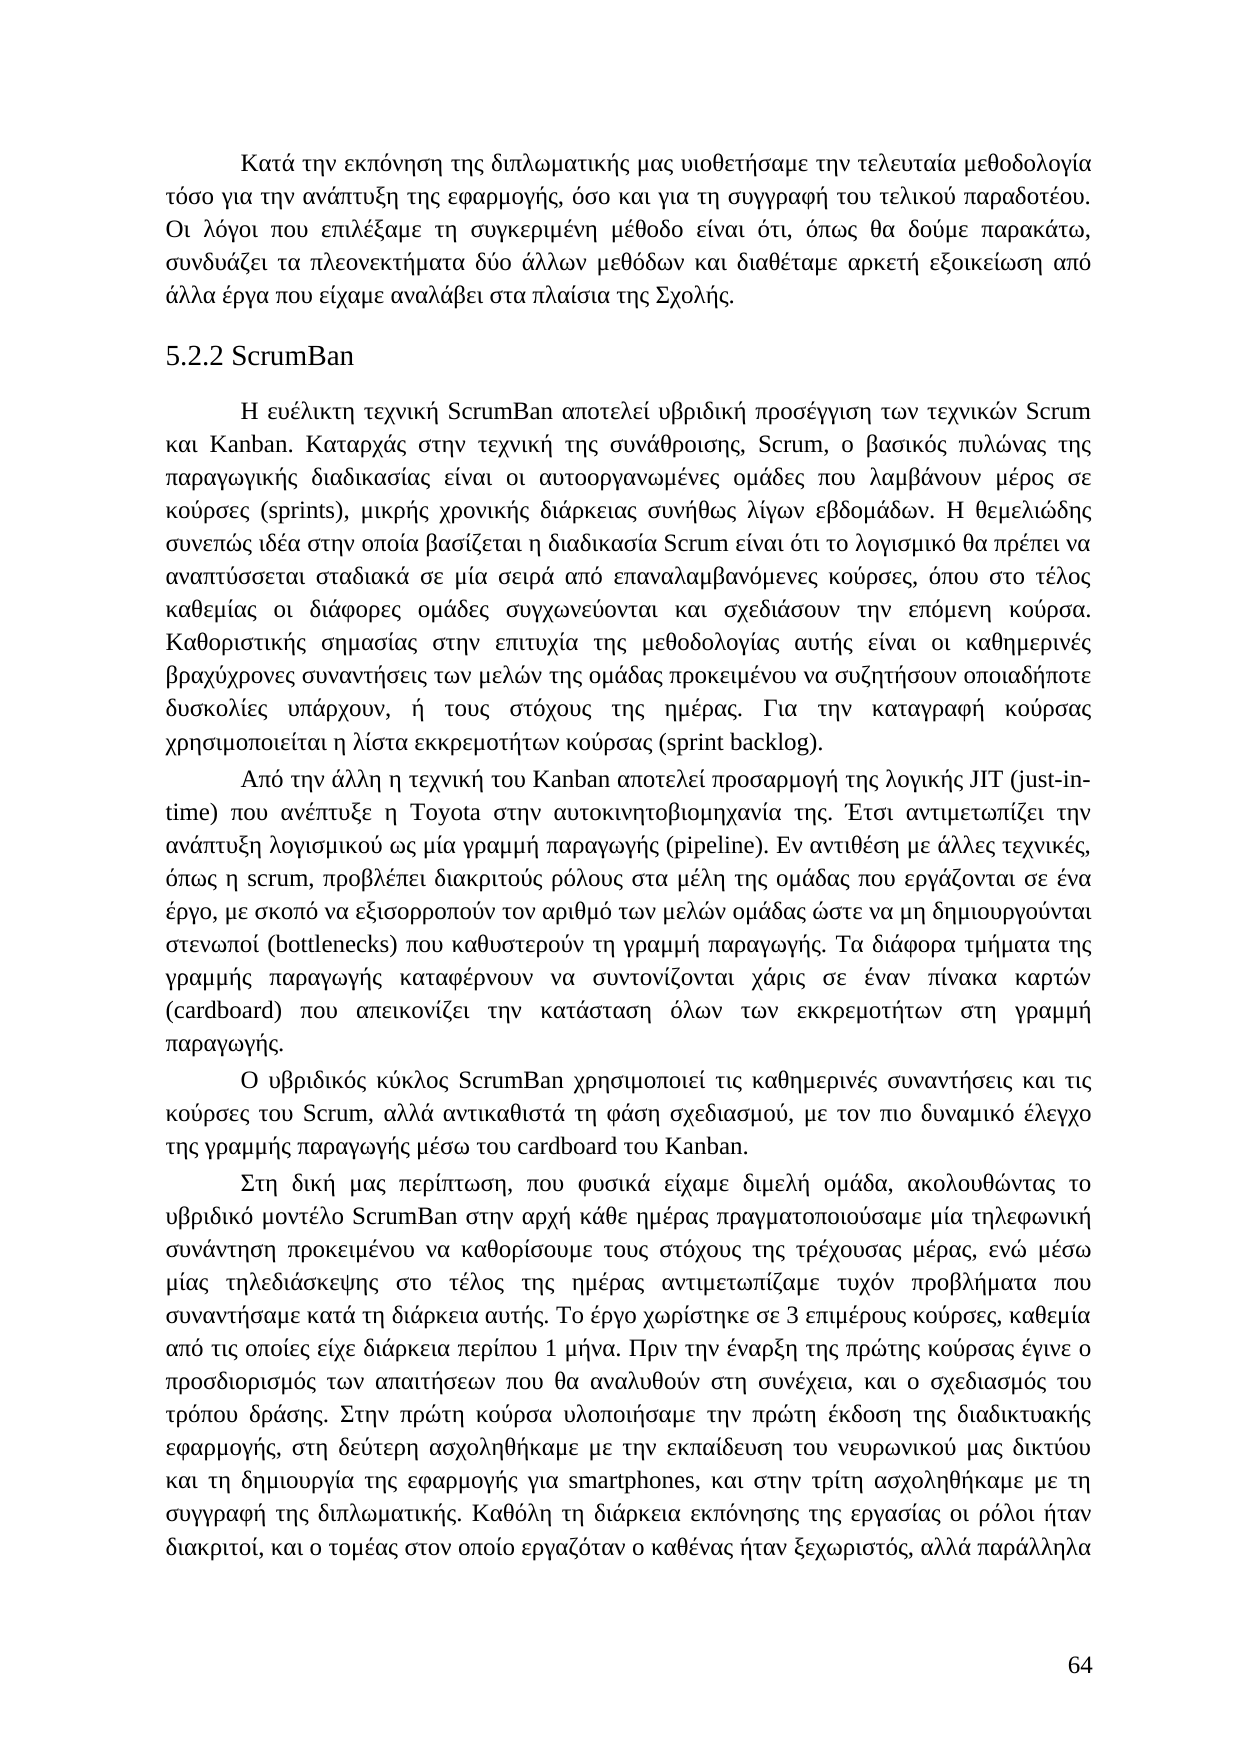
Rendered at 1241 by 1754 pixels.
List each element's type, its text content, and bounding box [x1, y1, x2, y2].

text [165, 1168, 1092, 1560]
subtitle 5.2.2 ScrumBan [165, 338, 1092, 371]
text Ο υβριδικός κύκλος ScrumBan χρησιμοποιεί τις καθημερινές συναντήσεις και τις κούρσες του Scrum, αλλά αντικαθιστά τη φάση σχεδιασμού, με τον πιο δυναμικό έλεγχο της γραμμής παραγωγής μέσω του cardboard του Kanban. [165, 1065, 1092, 1160]
text Από την άλλη η τεχνική του Kanban αποτελεί προσαρμογή της λογικής JIT (just-in-time) που ανέπτυξε η Toyota στην αυτοκινητοβιομηχανία της. Έτσι αντιμετωπίζει την ανάπτυξη λογισμικού ως μία γραμμή παραγωγής (pipeline). Εν αντιθέση με άλλες τεχνικές, όπως η scrum, προβλέπει διακριτούς ρόλους στα μέλη της ομάδας που εργάζονται σε ένα έργο, με σκοπό να εξισορροπούν τον αριθμό των μελών ομάδας ώστε να μη δημιουργούνται στενωποί (bottlenecks) που καθυστερούν τη γραμμή παραγωγής. Τα διάφορα τμήματα της γραμμής παραγωγής καταφέρνουν να συντονίζονται χάρις σε έναν πίνακα καρτών (cardboard) που απεικονίζει την κατάσταση όλων των εκκρεμοτήτων στη γραμμή παραγωγής. [165, 764, 1092, 1057]
text Η ευέλικτη τεχνική ScrumBan αποτελεί υβριδική προσέγγιση των τεχνικών Scrum και Kanban. Καταρχάς στην τεχνική της συνάθροισης, Scrum, ο βασικός πυλώνας της παραγωγικής διαδικασίας είναι οι αυτοοργανωμένες ομάδες που λαμβάνουν μέρος σε κούρσες (sprints), μικρής χρονικής διάρκειας συνήθως λίγων εβδομάδων. Η θεμελιώδης συνεπώς ιδέα στην οποία βασίζεται η διαδικασία Scrum είναι ότι το λογισμικό θα πρέπει να αναπτύσσεται σταδιακά σε μία σειρά από επαναλαμβανόμενες κούρσες, όπου στο τέλος καθεμίας οι διάφορες ομάδες συγχωνεύονται και σχεδιάσουν την επόμενη κούρσα. Καθοριστικής σημασίας στην επιτυχία της μεθοδολογίας αυτής είναι οι καθημερινές βραχύχρονες συναντήσεις των μελών της ομάδας προκειμένου να συζητήσουν οποιαδήποτε δυσκολίες υπάρχουν, ή τους στόχους της ημέρας. Για την καταγραφή κούρσας χρησιμοποιείται η λίστα εκκρεμοτήτων κούρσας (sprint backlog). [165, 396, 1092, 755]
text Κατά την εκπόνηση της διπλωματικής μας υιοθετήσαμε την τελευταία μεθοδολογία τόσο για την ανάπτυξη της εφαρμογής, όσο και για τη συγγραφή του τελικού παραδοτέου. Οι λόγοι που επιλέξαμε τη συγκεριμένη μέθοδο είναι ότι, όπως θα δούμε παρακάτω, συνδυάζει τα πλεονεκτήματα δύο άλλων μεθόδων και διαθέταμε αρκετή εξοικείωση από άλλα έργα που είχαμε αναλάβει στα πλαίσια της Σχολής. [165, 148, 1092, 308]
